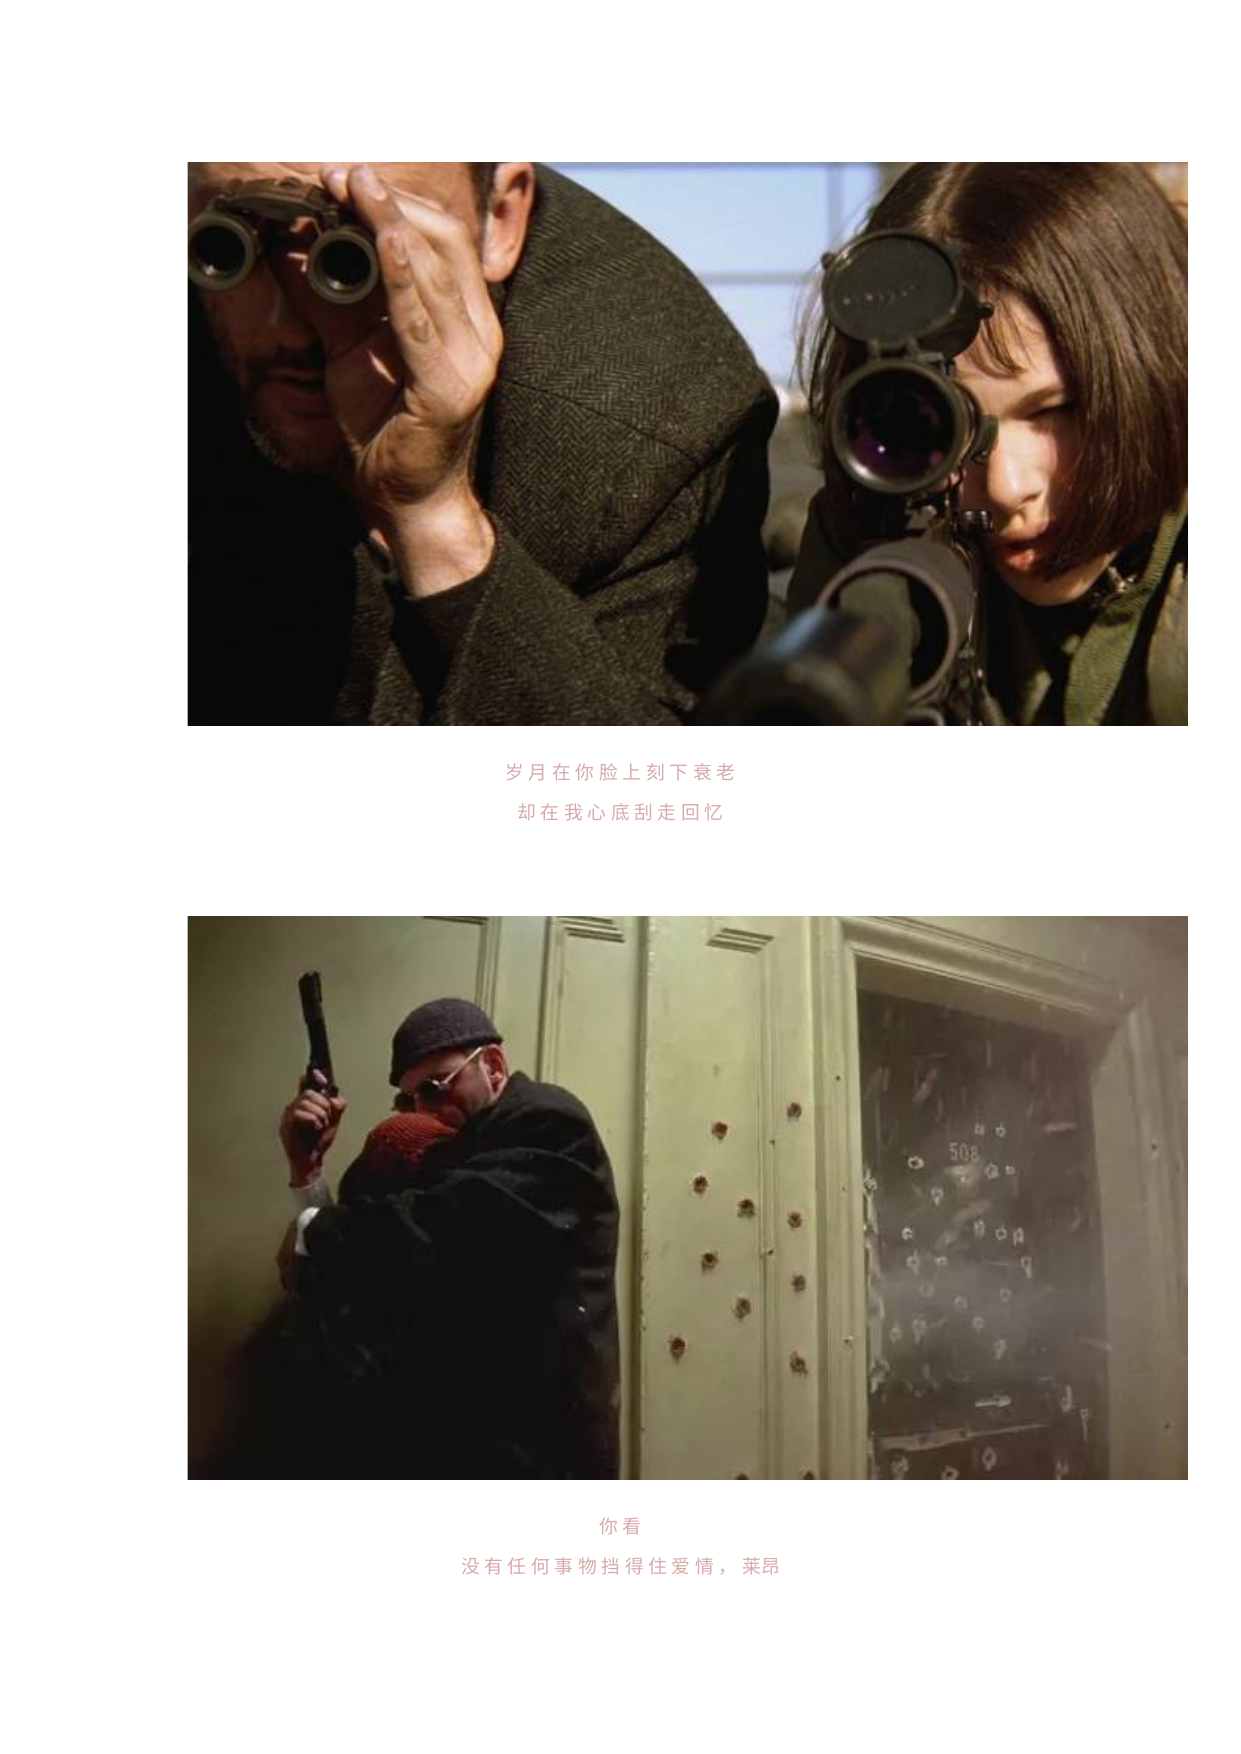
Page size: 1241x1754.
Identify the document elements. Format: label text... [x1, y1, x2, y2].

text 岁月在你脸上刻下衰老 [187, 755, 1053, 787]
text 你看 [187, 1509, 1053, 1541]
picture [187, 162, 1188, 726]
text 却在我心底刮走回忆 [187, 795, 1053, 828]
picture [187, 916, 1188, 1480]
text 没有任何事物挡得住爱情，莱昂 [187, 1549, 1053, 1582]
